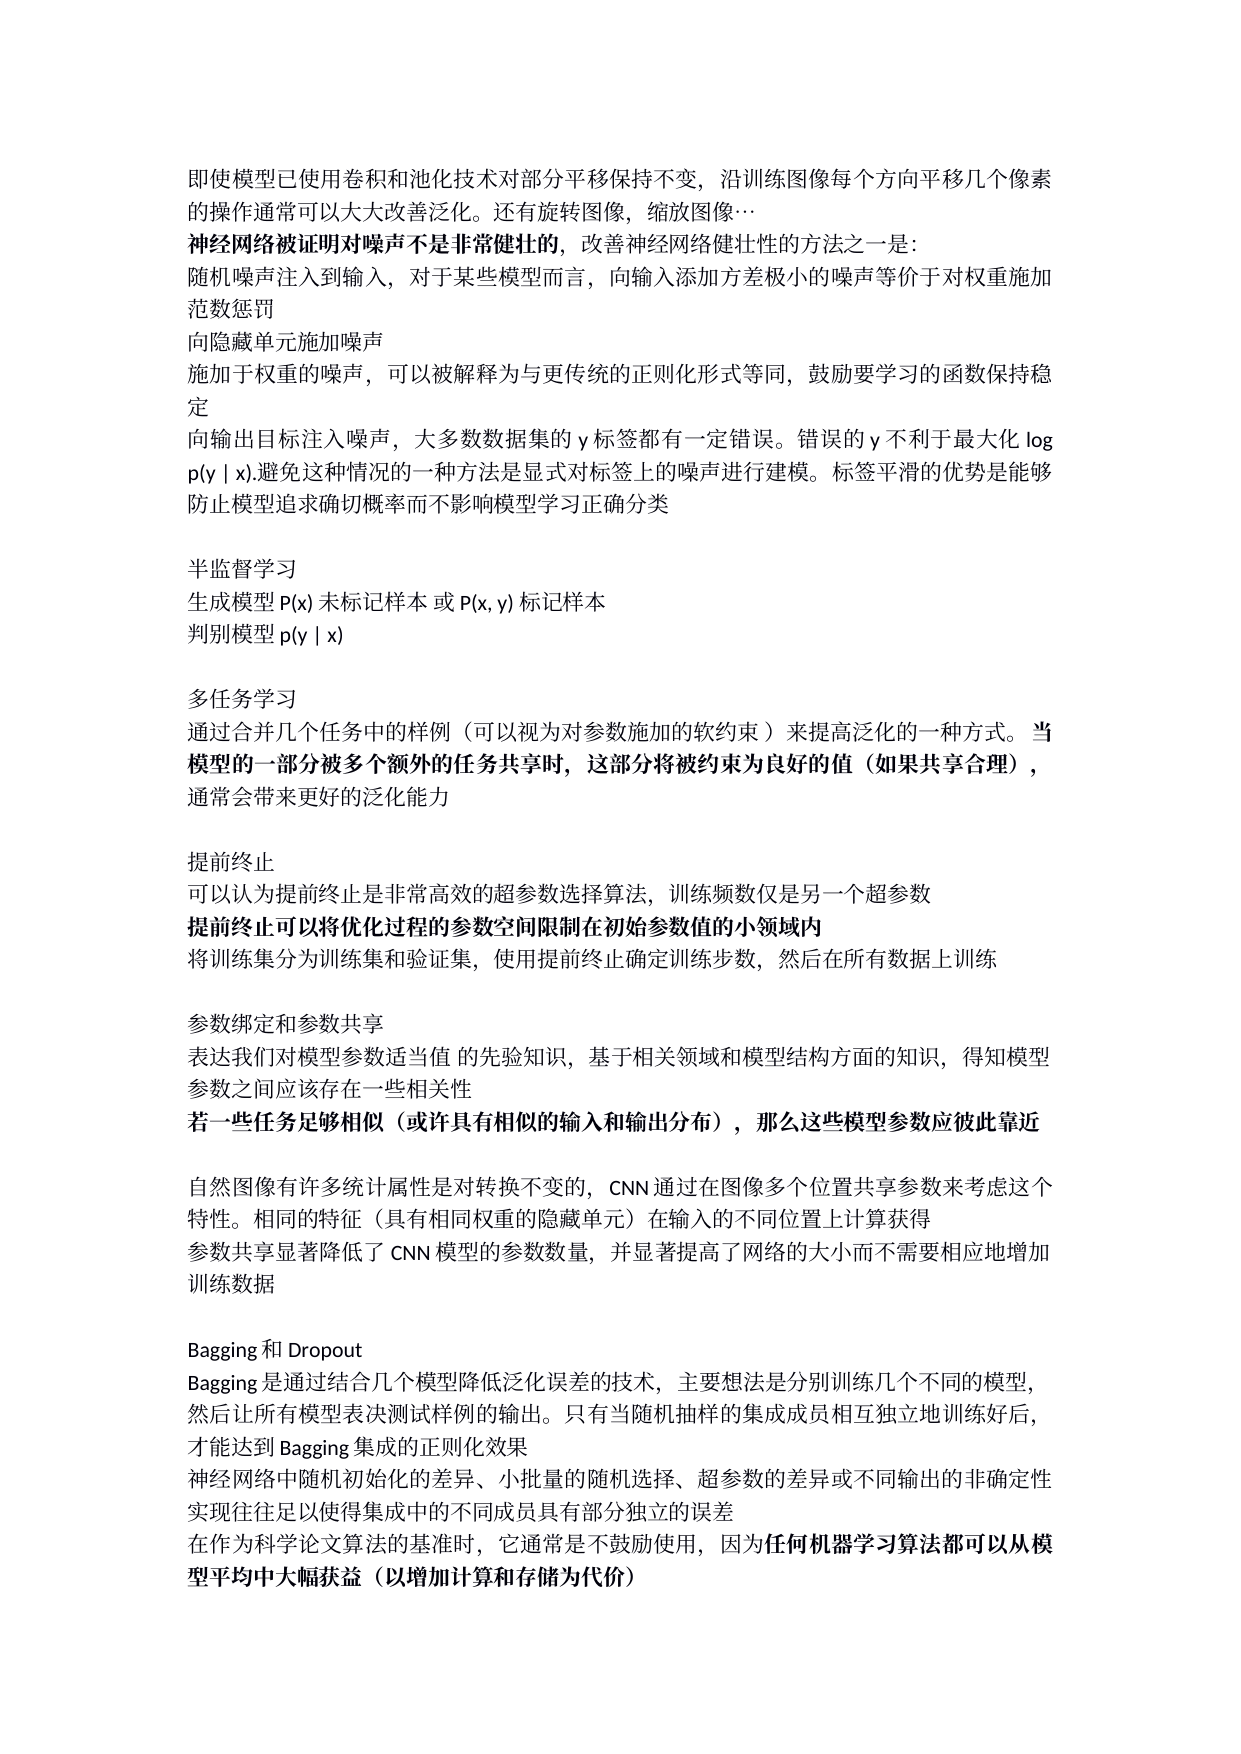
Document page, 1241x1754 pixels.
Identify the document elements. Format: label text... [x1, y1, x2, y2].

text Bagging和Dropout [187, 1332, 1053, 1364]
text 提前终止可以将优化过程的参数空间限制在初始参数值的小领域内 [187, 909, 1053, 942]
text 向隐藏单元施加噪声 [187, 324, 1053, 357]
text 施加于权重的噪声，可以被解释为与更传统的正则化形式等同，鼓励要学习的函数保持稳定 [187, 357, 1053, 422]
text 表达我们对模型参数适当值 的先验知识，基于相关领域和模型结构方面的知识，得知模型参数之间应该存在一些相关性 [187, 1039, 1053, 1104]
text Bagging是通过结合几个模型降低泛化误差的技术，主要想法是分别训练几个不同的模型，然后让所有模型表决测试样例的输出。只有当随机抽样的集成成员相互独立地训练好后，才能达到Bagging集成的正则化效果 [187, 1364, 1053, 1462]
text 若一些任务足够相似（或许具有相似的输入和输出分布），那么这些模型参数应彼此靠近 [187, 1104, 1053, 1137]
text 提前终止 [187, 844, 1053, 877]
text 即使模型已使用卷积和池化技术对部分平移保持不变，沿训练图像每个方向平移几个像素的操作通常可以大大改善泛化。还有旋转图像，缩放图像… [187, 162, 1053, 227]
text 神经网络中随机初始化的差异、小批量的随机选择、超参数的差异或不同输出的非确定性实现往往足以使得集成中的不同成员具有部分独立的误差 [187, 1462, 1053, 1527]
text 自然图像有许多统计属性是对转换不变的，CNN通过在图像多个位置共享参数来考虑这个特性。相同的特征（具有相同权重的隐藏单元）在输入的不同位置上计算获得 [187, 1169, 1053, 1234]
text 半监督学习 [187, 552, 1053, 584]
text 判别模型p(y | x) [187, 617, 1053, 649]
text 将训练集分为训练集和验证集，使用提前终止确定训练步数，然后在所有数据上训练 [187, 942, 1053, 974]
text 在作为科学论文算法的基准时，它通常是不鼓励使用，因为任何机器学习算法都可以从模型平均中大幅获益（以增加计算和存储为代价） [187, 1527, 1053, 1592]
text 向输出目标注入噪声，大多数数据集的y标签都有一定错误。错误的y不利于最大化log p(y | x).避免这种情况的一种方法是显式对标签上的噪声进行建模。标签平滑的优势是能够防止模型追求确切概率而不影响模型学习正确分类 [187, 422, 1053, 519]
text 随机噪声注入到输入，对于某些模型而言，向输入添加方差极小的噪声等价于对权重施加范数惩罚 [187, 259, 1053, 324]
text 参数共享显著降低了CNN模型的参数数量，并显著提高了网络的大小而不需要相应地增加训练数据 [187, 1234, 1053, 1299]
text 多任务学习 [187, 682, 1053, 714]
text 通过合并几个任务中的样例（可以视为对参数施加的软约束 ）来提高泛化的一种方式。当模型的一部分被多个额外的任务共享时，这部分将被约束为良好的值（如果共享合理），通常会带来更好的泛化能力 [187, 714, 1053, 812]
text 生成模型P(x) 未标记样本 或P(x, y) 标记样本 [187, 584, 1053, 617]
text 神经网络被证明对噪声不是非常健壮的，改善神经网络健壮性的方法之一是： [187, 227, 1053, 259]
text 参数绑定和参数共享 [187, 1007, 1053, 1039]
text 可以认为提前终止是非常高效的超参数选择算法，训练频数仅是另一个超参数 [187, 877, 1053, 909]
